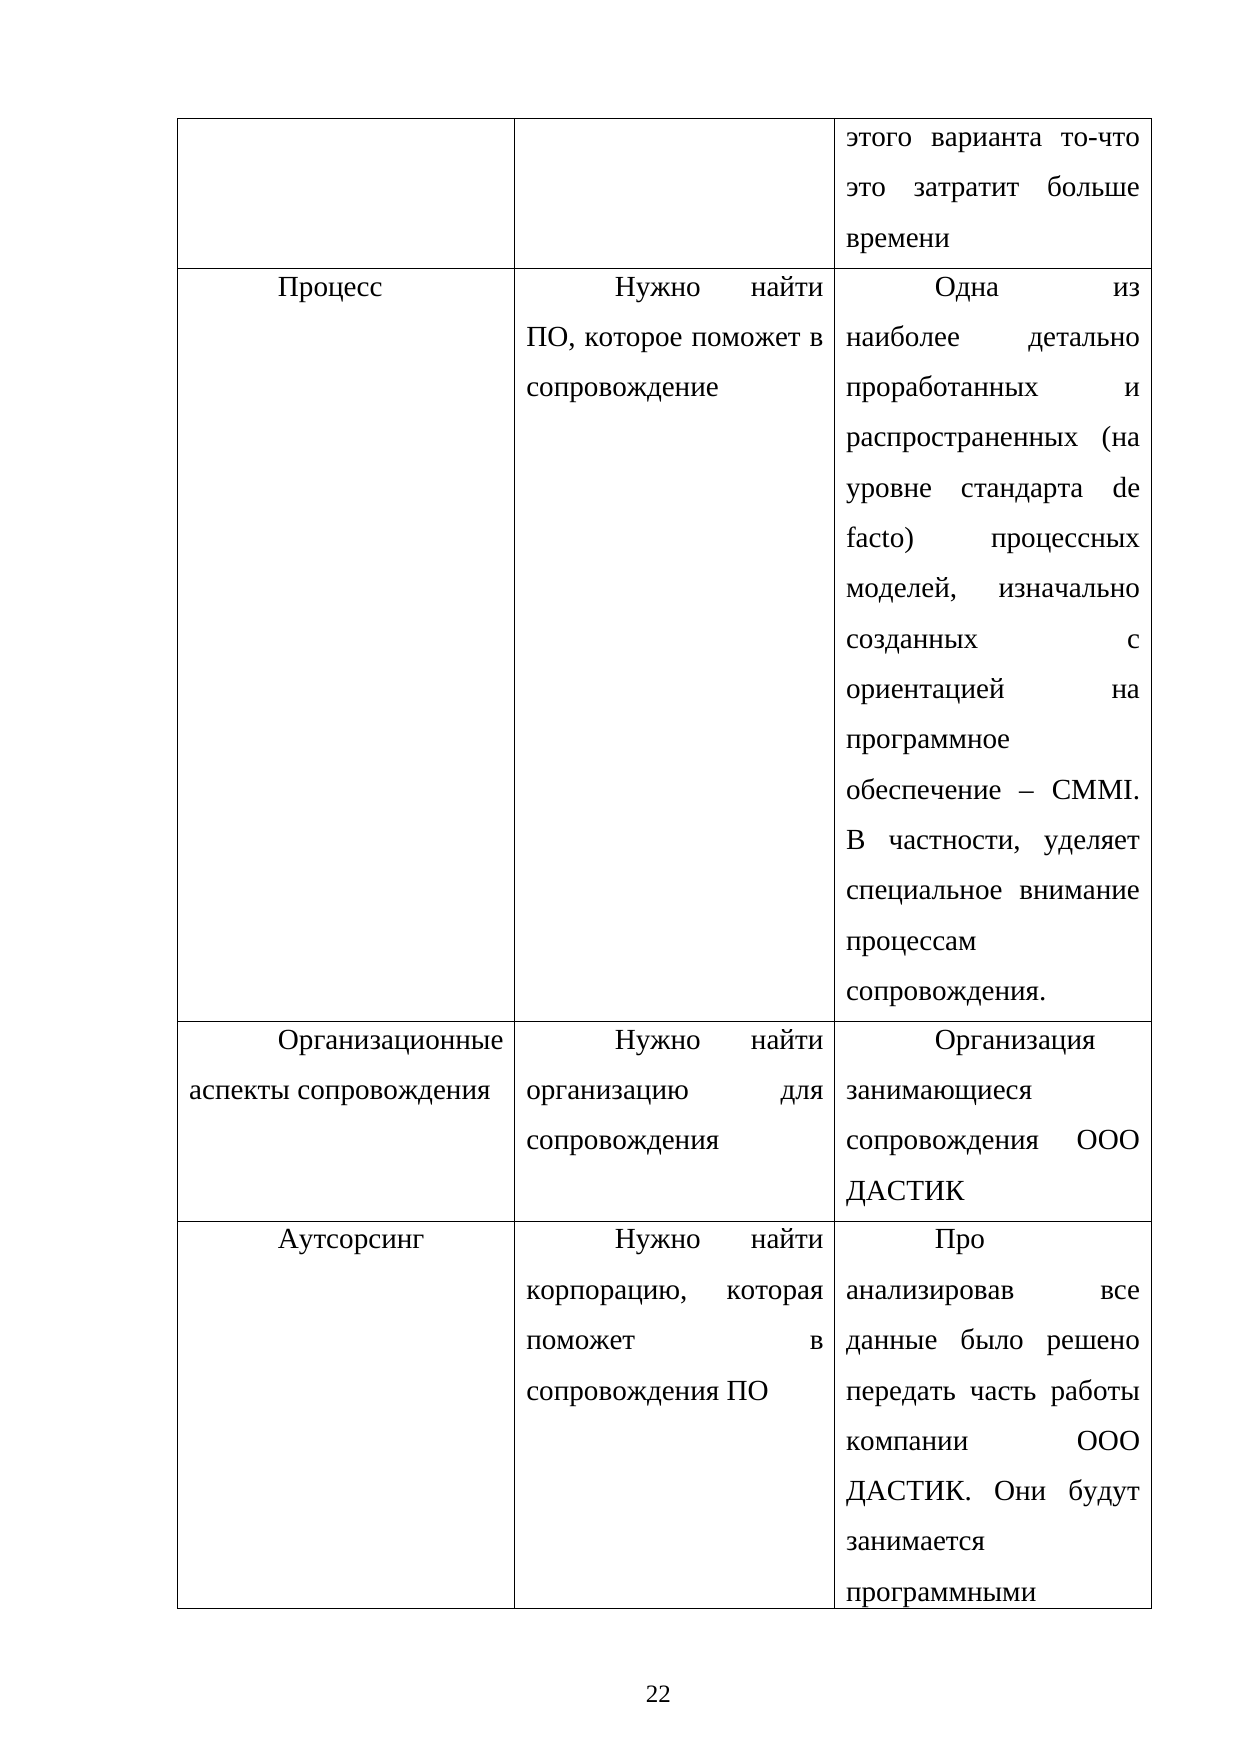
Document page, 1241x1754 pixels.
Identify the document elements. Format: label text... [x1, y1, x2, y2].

table_cell Нужно найти организацию для сопровождения [515, 1022, 834, 1221]
table_cell Процесс [178, 269, 514, 1021]
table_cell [835, 119, 1151, 268]
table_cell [835, 1222, 1151, 1607]
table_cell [515, 1222, 834, 1607]
table_cell Организация занимающиеся сопровождения ООО ДАСТИК [835, 1022, 1151, 1221]
table_cell Одна из наиболее детально проработанных и распространенных (на уровне стандарта de facto) процессных моделей, изначально созданных с ориентацией на программное обеспечение – CMMI. В частности, уделяет специальное внимание процессам сопровождения. [835, 269, 1151, 1021]
table_cell Организационные аспекты сопровождения [178, 1022, 514, 1221]
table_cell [515, 119, 834, 268]
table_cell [178, 119, 514, 268]
table_cell Аутсорсинг [178, 1222, 514, 1607]
table_cell Нужно найти ПО, которое поможет в сопровождение [515, 269, 834, 1021]
